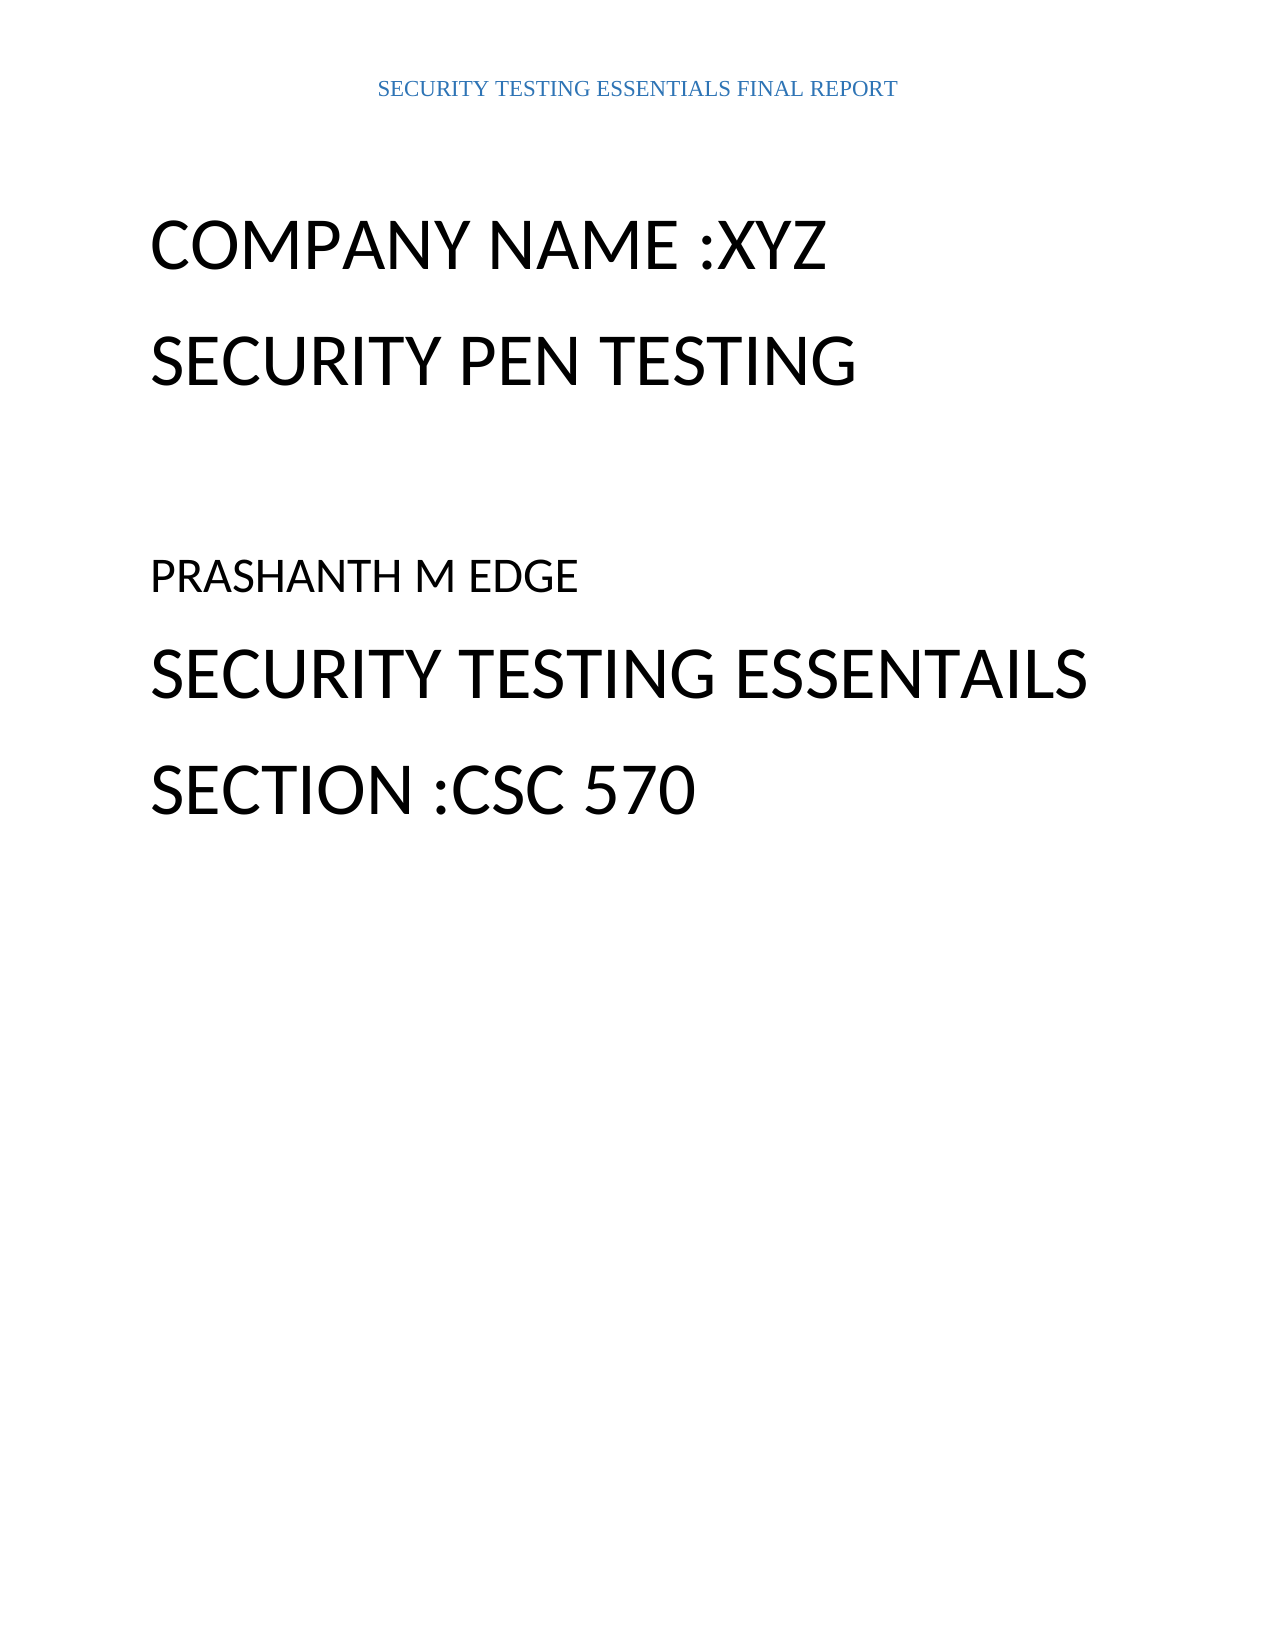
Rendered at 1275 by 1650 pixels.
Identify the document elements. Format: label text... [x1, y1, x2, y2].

text SECURITY PEN TESTING [150, 312, 1125, 404]
text PRASHANTH M EDGE [150, 543, 1125, 604]
text SECTION :CSC 570 [150, 741, 1125, 833]
text COMPANY NAME :XYZ [150, 197, 1125, 288]
text SECURITY TESTING ESSENTAILS [150, 626, 1125, 717]
